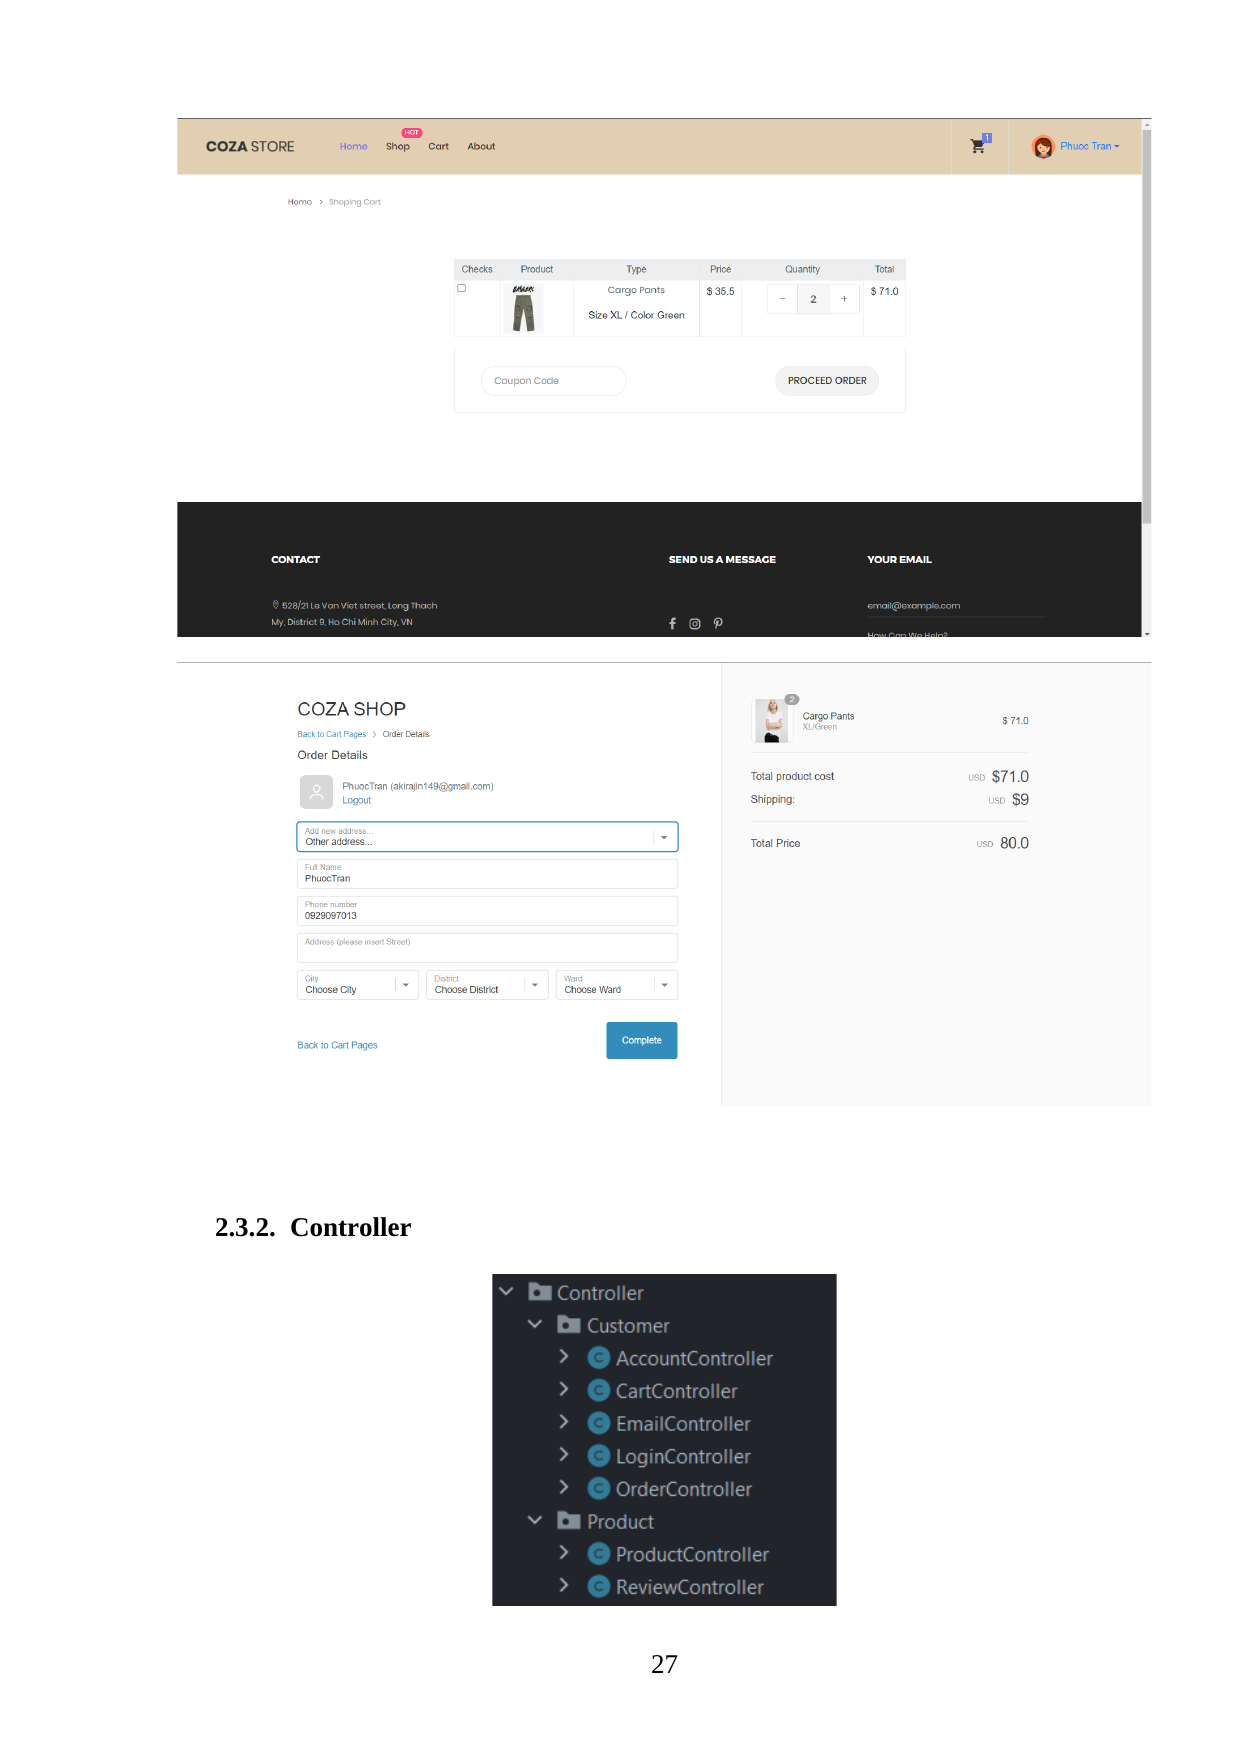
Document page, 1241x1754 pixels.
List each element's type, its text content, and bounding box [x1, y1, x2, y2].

picture [177, 662, 1152, 1186]
subtitle Controller [215, 1211, 1152, 1242]
picture [177, 118, 1152, 637]
picture [492, 1274, 837, 1606]
